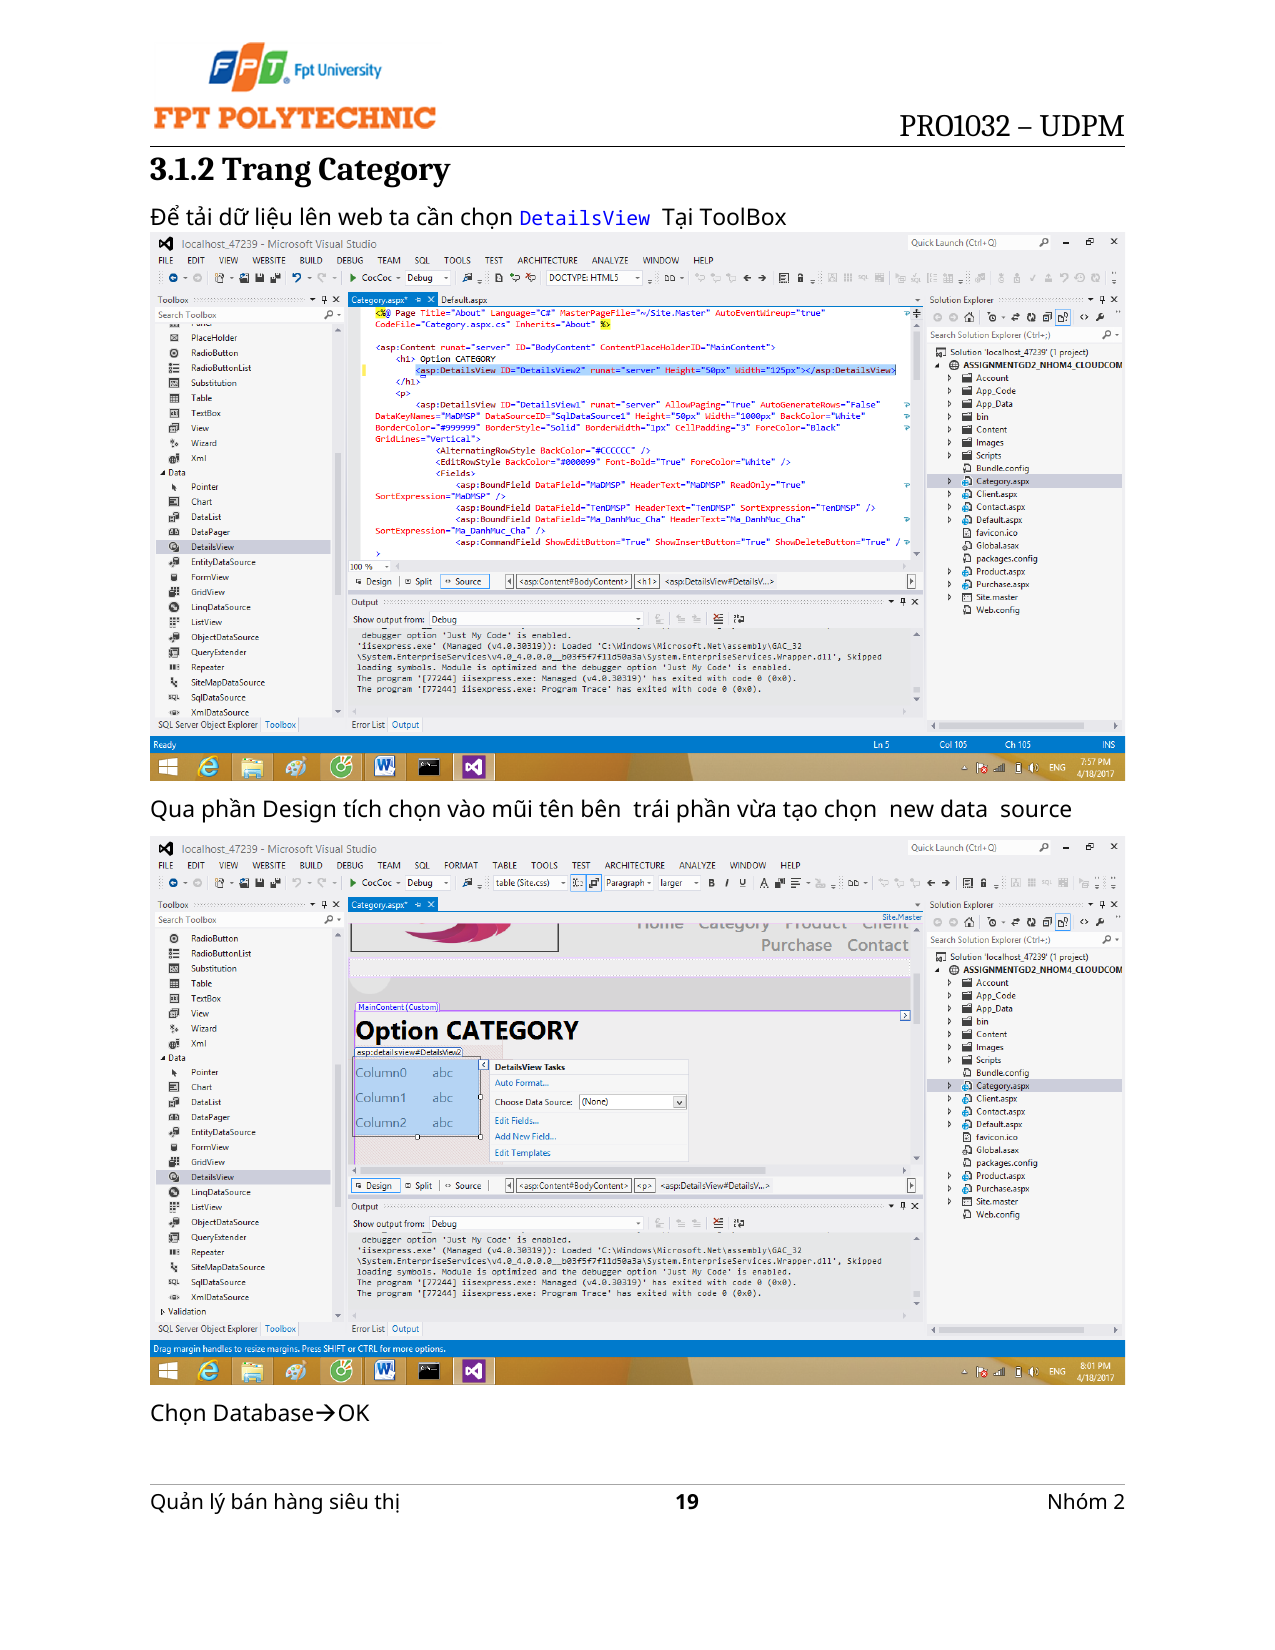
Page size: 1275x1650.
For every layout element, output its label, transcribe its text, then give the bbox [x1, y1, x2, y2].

text Chọn DatabaseOK [150, 1397, 1125, 1428]
picture [150, 37, 443, 137]
subtitle Trang Category [150, 150, 1125, 188]
picture [150, 232, 1125, 781]
text Qua phần Design tích chọn vào mũi tên bên trái phần vừa tạo chọn new data source [150, 793, 1125, 824]
picture [150, 836, 1125, 1385]
text Để tải dữ liệu lên web ta cần chọn DetailsView Tại ToolBox [150, 201, 1125, 232]
